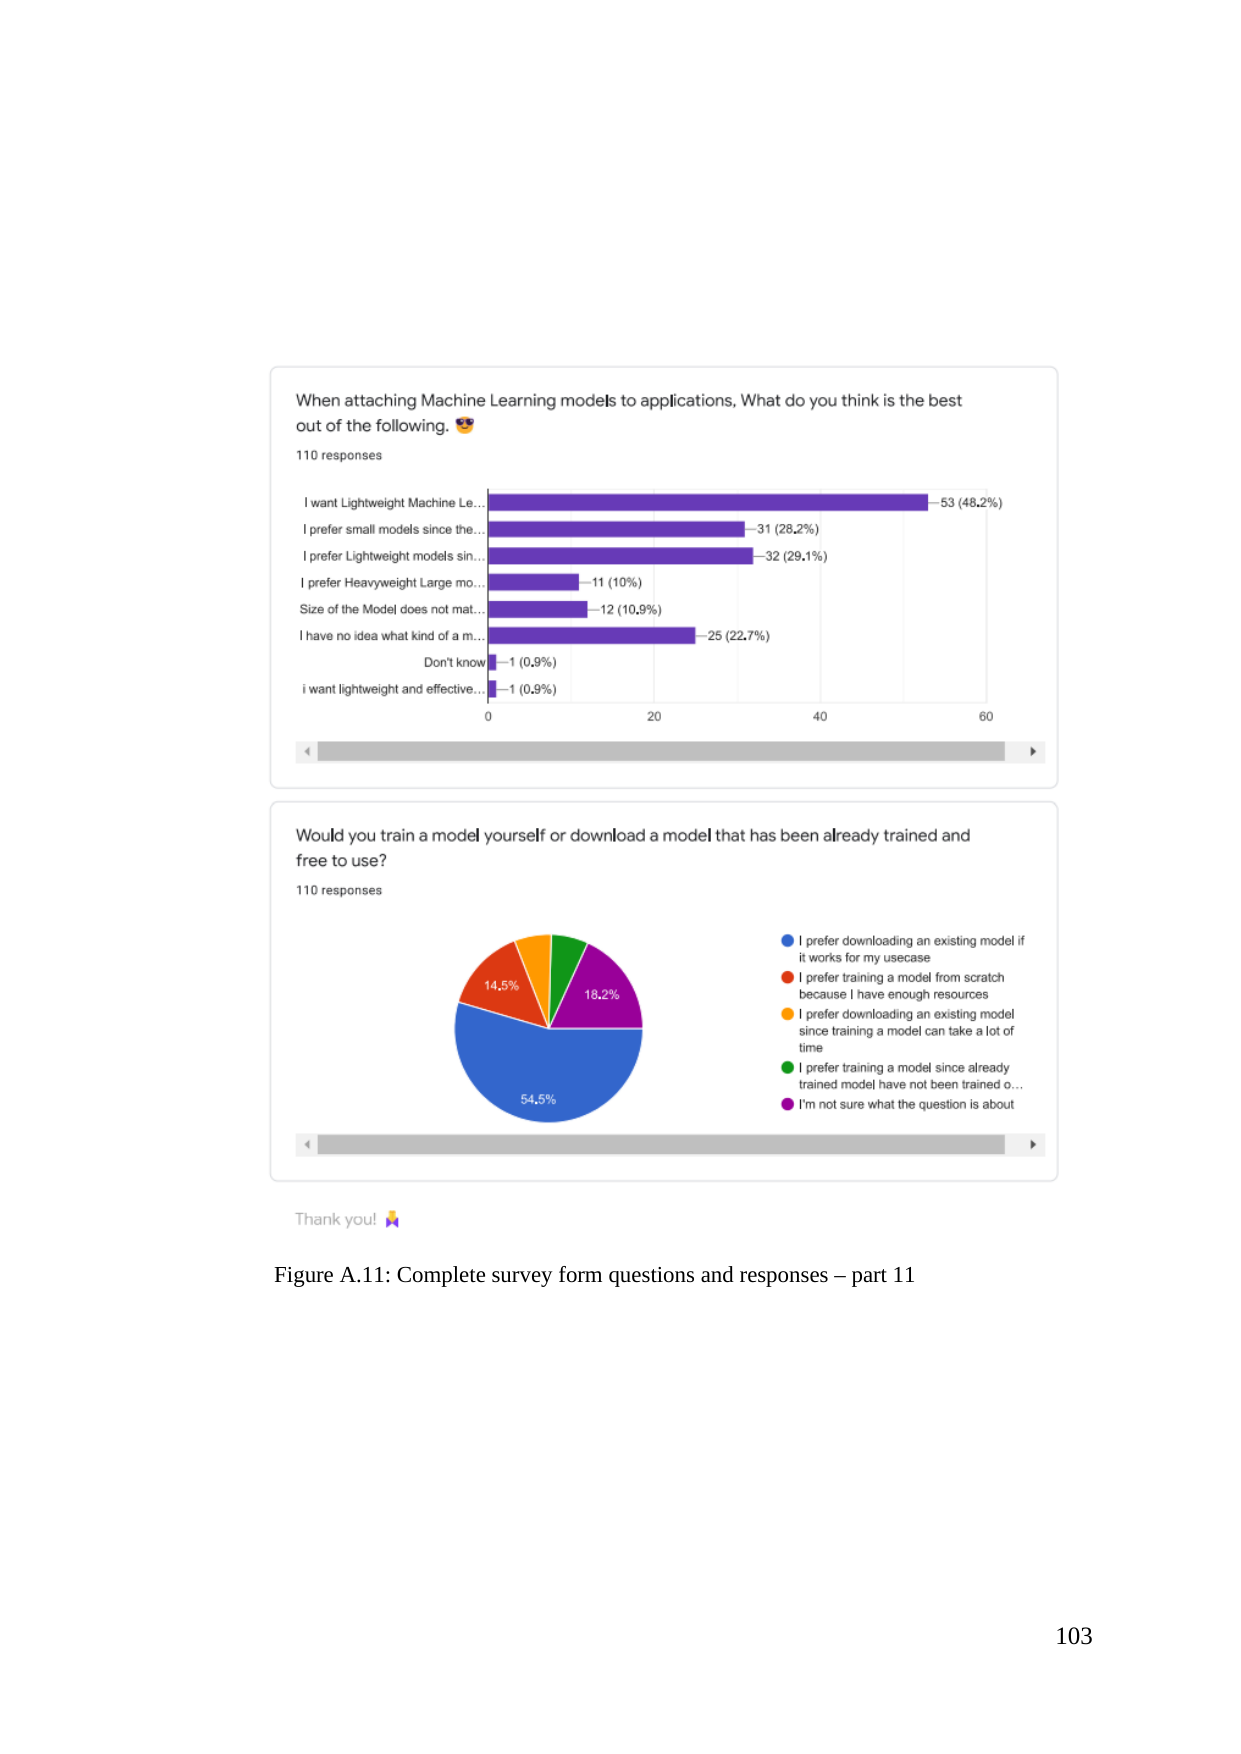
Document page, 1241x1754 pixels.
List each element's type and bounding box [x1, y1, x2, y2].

picture [236, 363, 1093, 1252]
